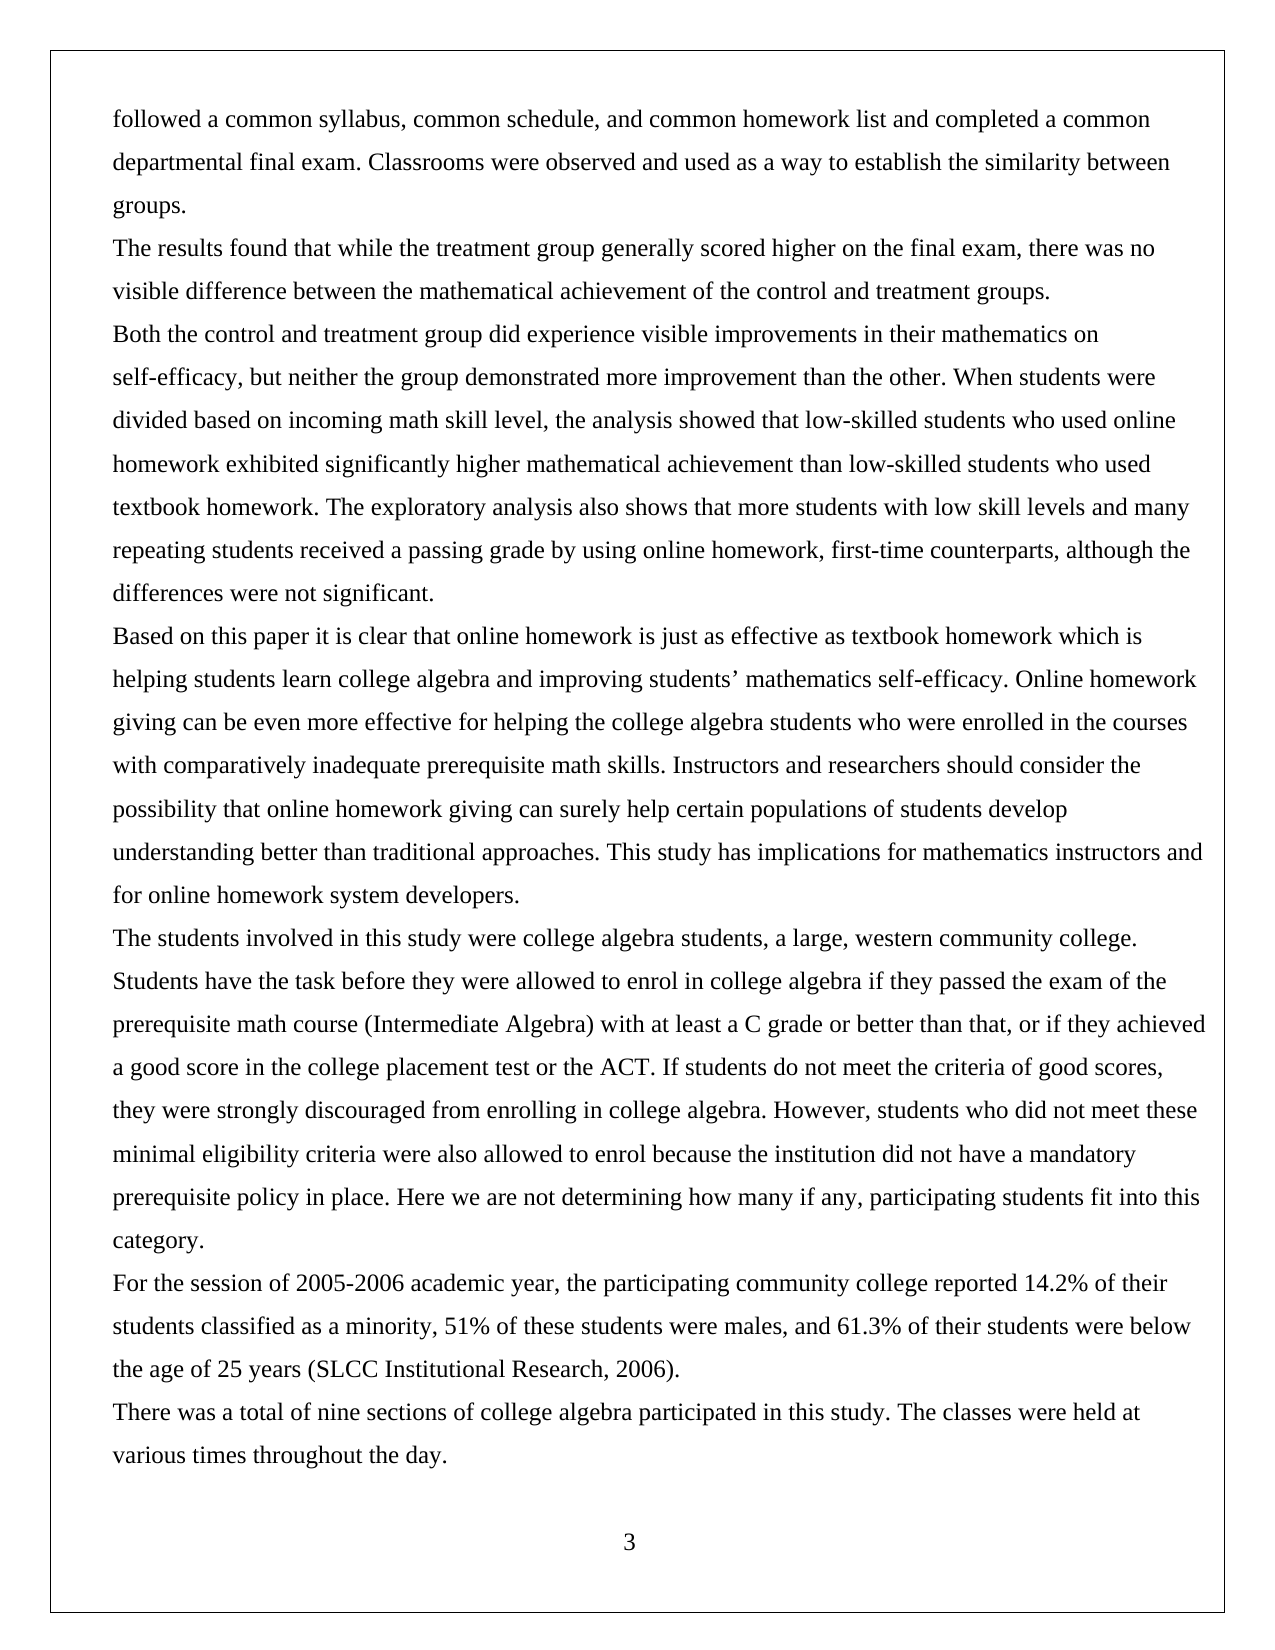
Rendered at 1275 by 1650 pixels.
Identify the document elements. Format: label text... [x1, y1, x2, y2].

text groups. [112, 190, 1222, 219]
text The students involved in this study were college algebra students, a large, western community college. Students have the task before they were allowed to enrol in college algebra if they passed the exam of the prerequisite math course (Intermediate Algebra) with at least a C grade or better than that, or if they achieved a good score in the college placement test or the ACT. If students do not meet the criteria of good scores, they were strongly discouraged from enrolling in college algebra. However, students who did not meet these minimal eligibility criteria were also allowed to enrol because the institution did not have a mandatory [112, 923, 1207, 1167]
text followed a common syllabus, common schedule, and common homework list and completed a common departmental final exam. Classrooms were observed and used as a way to establish the similarity between [112, 104, 1222, 176]
text prerequisite policy in place. Here we are not determining how many if any, participating students fit into this category. [112, 1182, 1207, 1254]
text differences were not significant. [112, 578, 1192, 607]
text repeating students received a passing grade by using online homework, first-time counterparts, although the [112, 535, 1192, 564]
text 3 [112, 1527, 1207, 1556]
text visible difference between the mathematical achievement of the control and treatment groups. [112, 276, 1192, 305]
text textbook homework. The exploratory analysis also shows that more students with low skill levels and many [112, 492, 1192, 521]
text Both the control and treatment group did experience visible improvements in their mathematics on [112, 319, 1192, 348]
text divided based on incoming math skill level, the analysis showed that low-skilled students who used online [112, 406, 1192, 434]
text homework exhibited significantly higher mathematical achievement than low-skilled students who used [112, 449, 1192, 477]
text For the session of 2005-2006 academic year, the participating community college reported 14.2% of their students classified as a minority, 51% of these students were males, and 61.3% of their students were below the age of 25 years (SLCC Institutional Research, 2006). [112, 1268, 1207, 1383]
text self-efficacy, but neither the group demonstrated more improvement than the other. When students were [112, 362, 1192, 391]
text Based on this paper it is clear that online homework is just as effective as textbook homework which is helping students learn college algebra and improving students’ mathematics self-efficacy. Online homework giving can be even more effective for helping the college algebra students who were enrolled in the courses with comparatively inadequate prerequisite math skills. Instructors and researchers should consider the possibility that online homework giving can surely help certain populations of students develop understanding better than traditional approaches. This study has implications for mathematics instructors and for online homework system developers. [112, 621, 1207, 909]
text The results found that while the treatment group generally scored higher on the final exam, there was no [112, 233, 1192, 262]
text There was a total of nine sections of college algebra participated in this study. The classes were held at various times throughout the day. [112, 1397, 1207, 1469]
